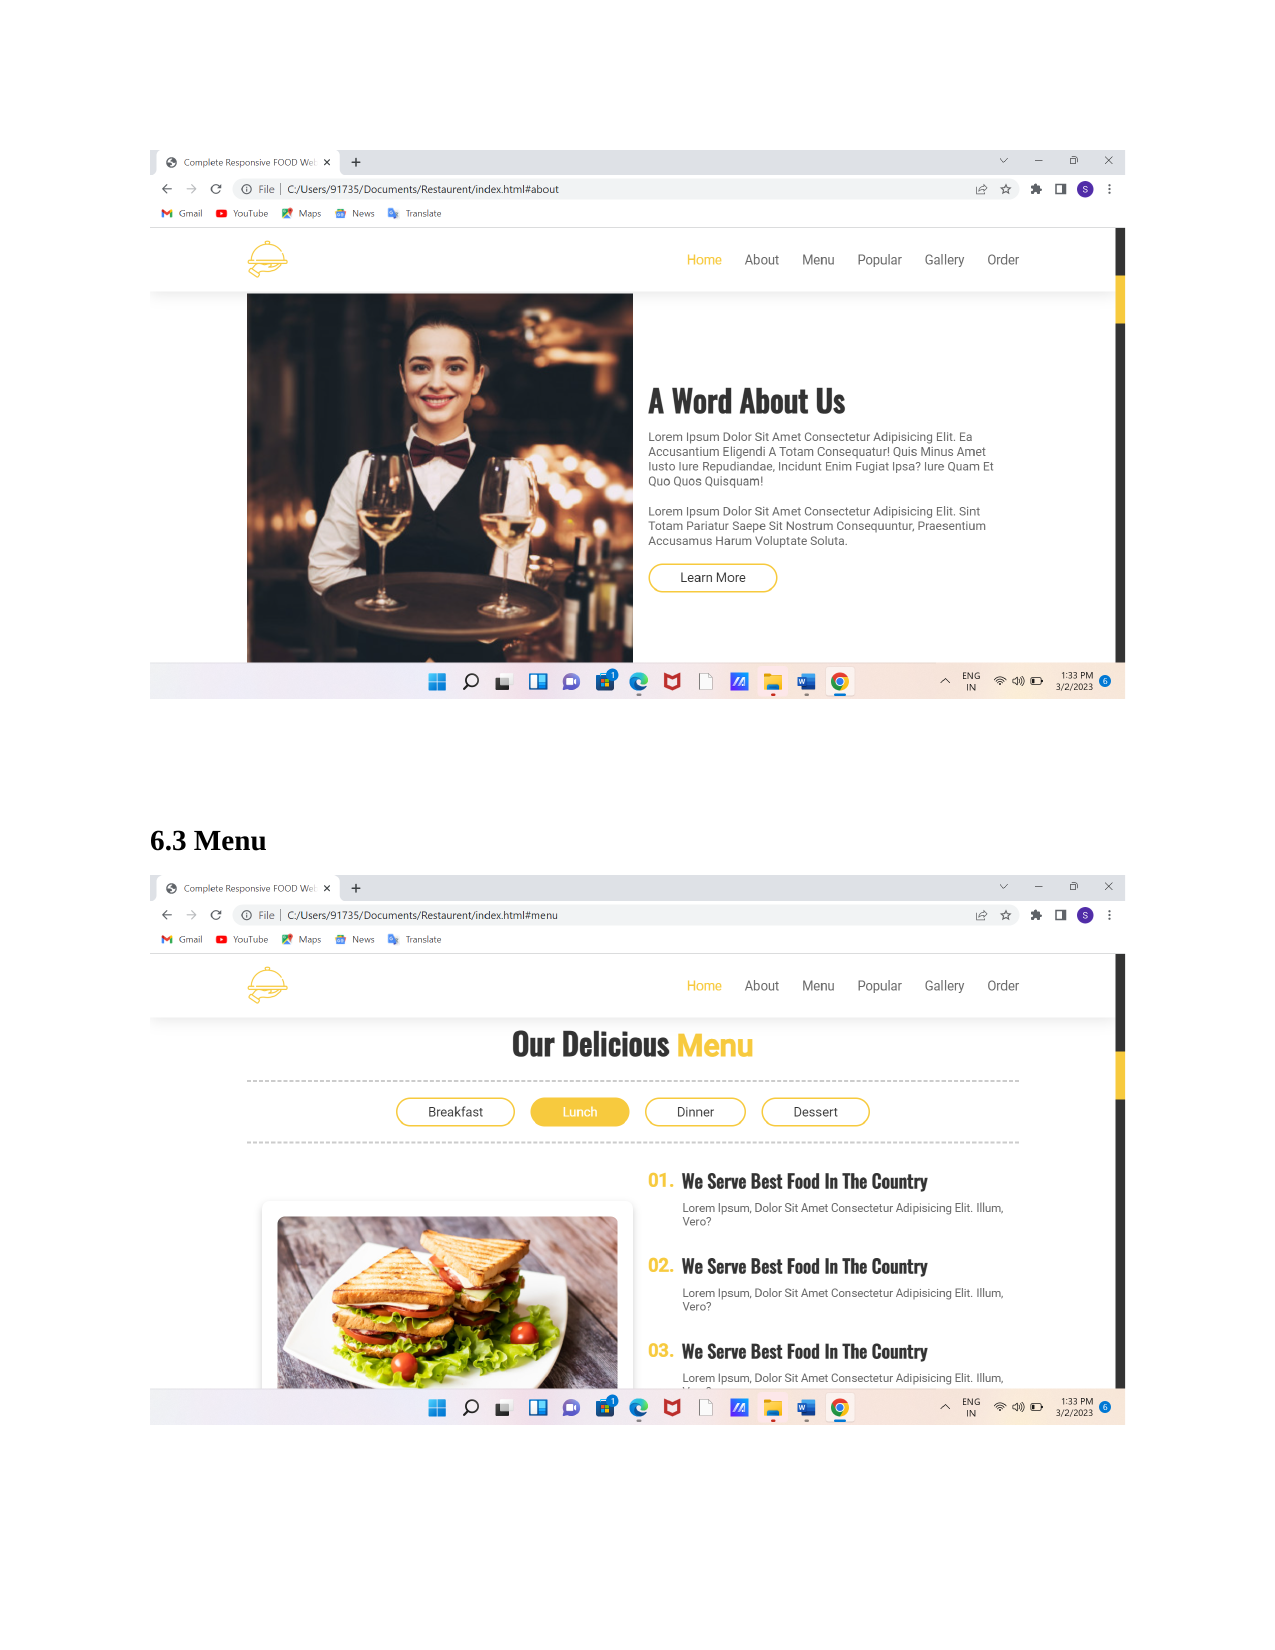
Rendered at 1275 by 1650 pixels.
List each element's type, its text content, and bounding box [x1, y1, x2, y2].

picture [150, 875, 1125, 1425]
text 6.3 Menu [150, 823, 1125, 856]
picture [150, 150, 1125, 699]
